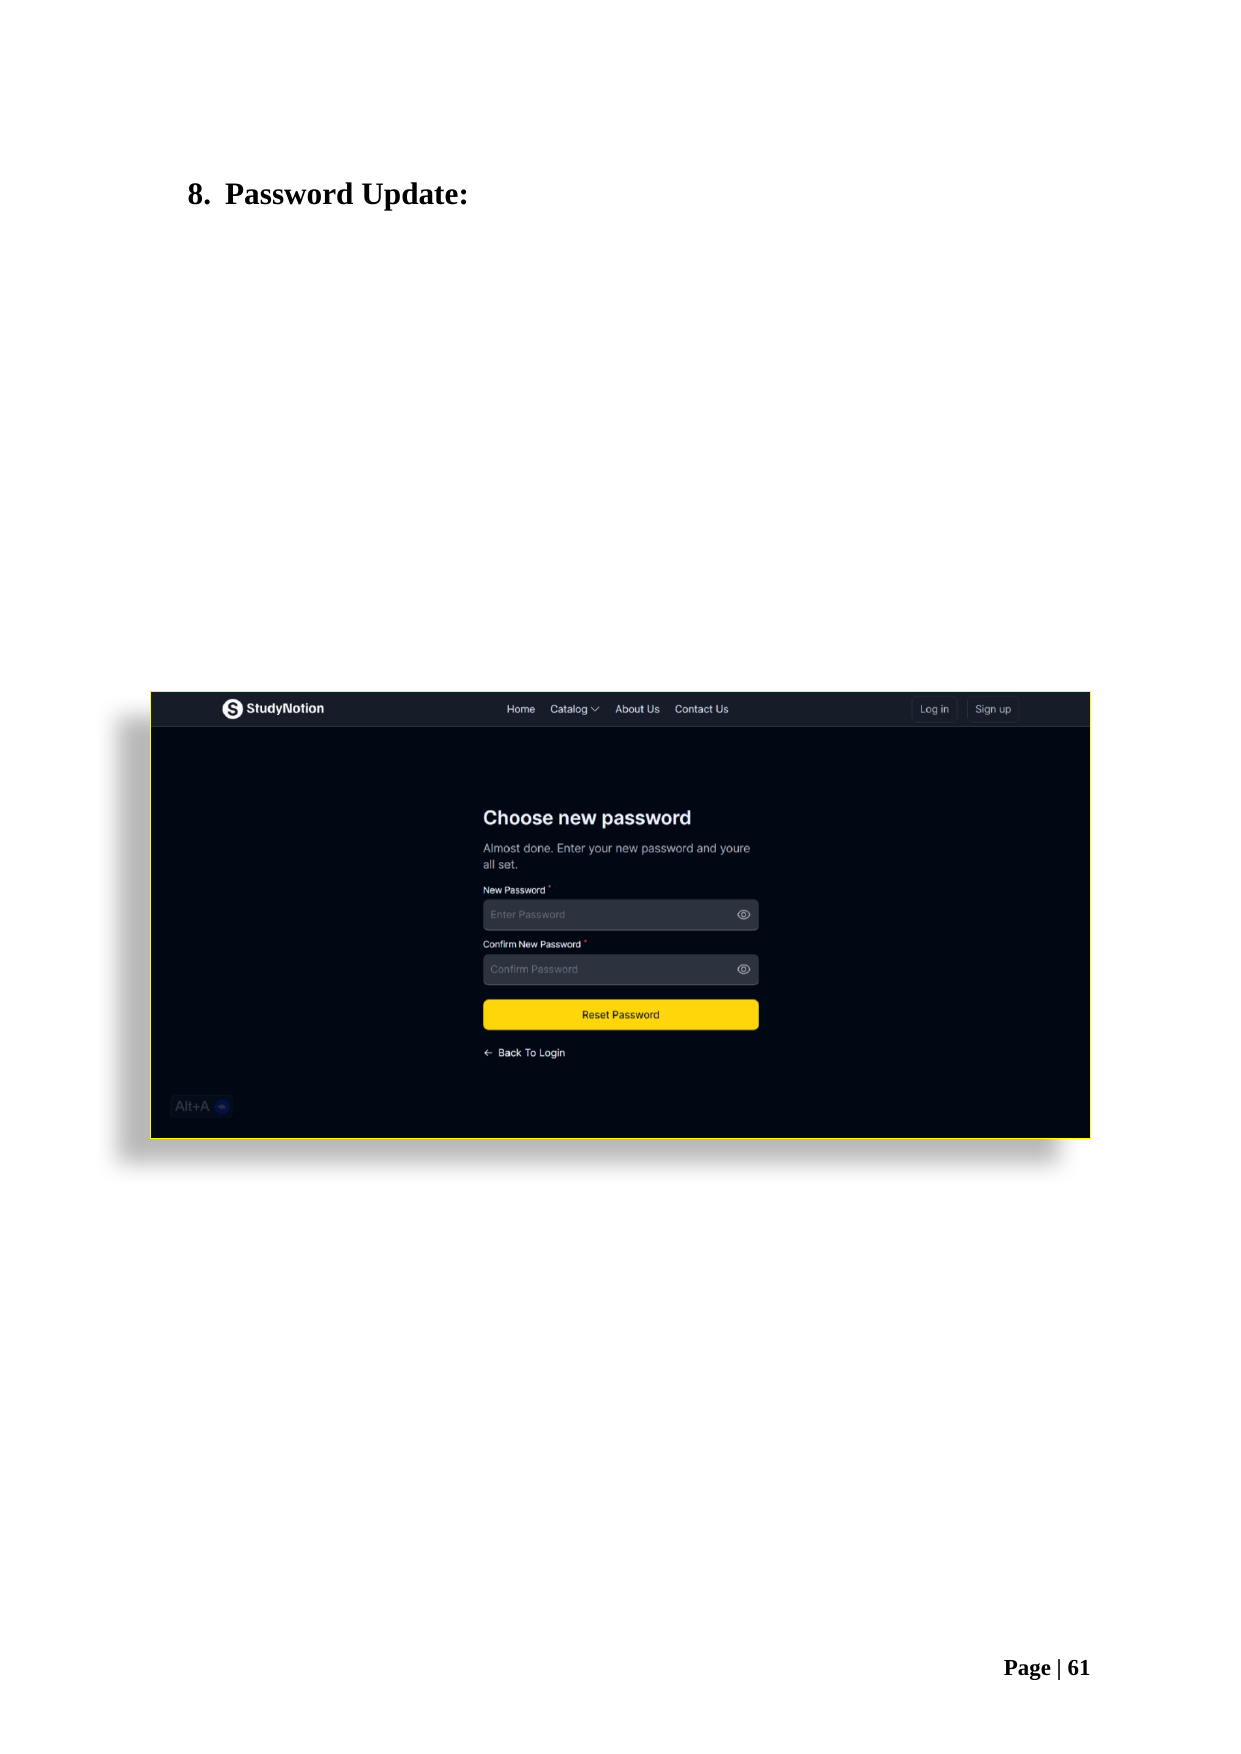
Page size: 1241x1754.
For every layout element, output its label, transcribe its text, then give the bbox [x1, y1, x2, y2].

list Password Update: [187, 175, 1090, 211]
picture [151, 692, 1090, 1138]
